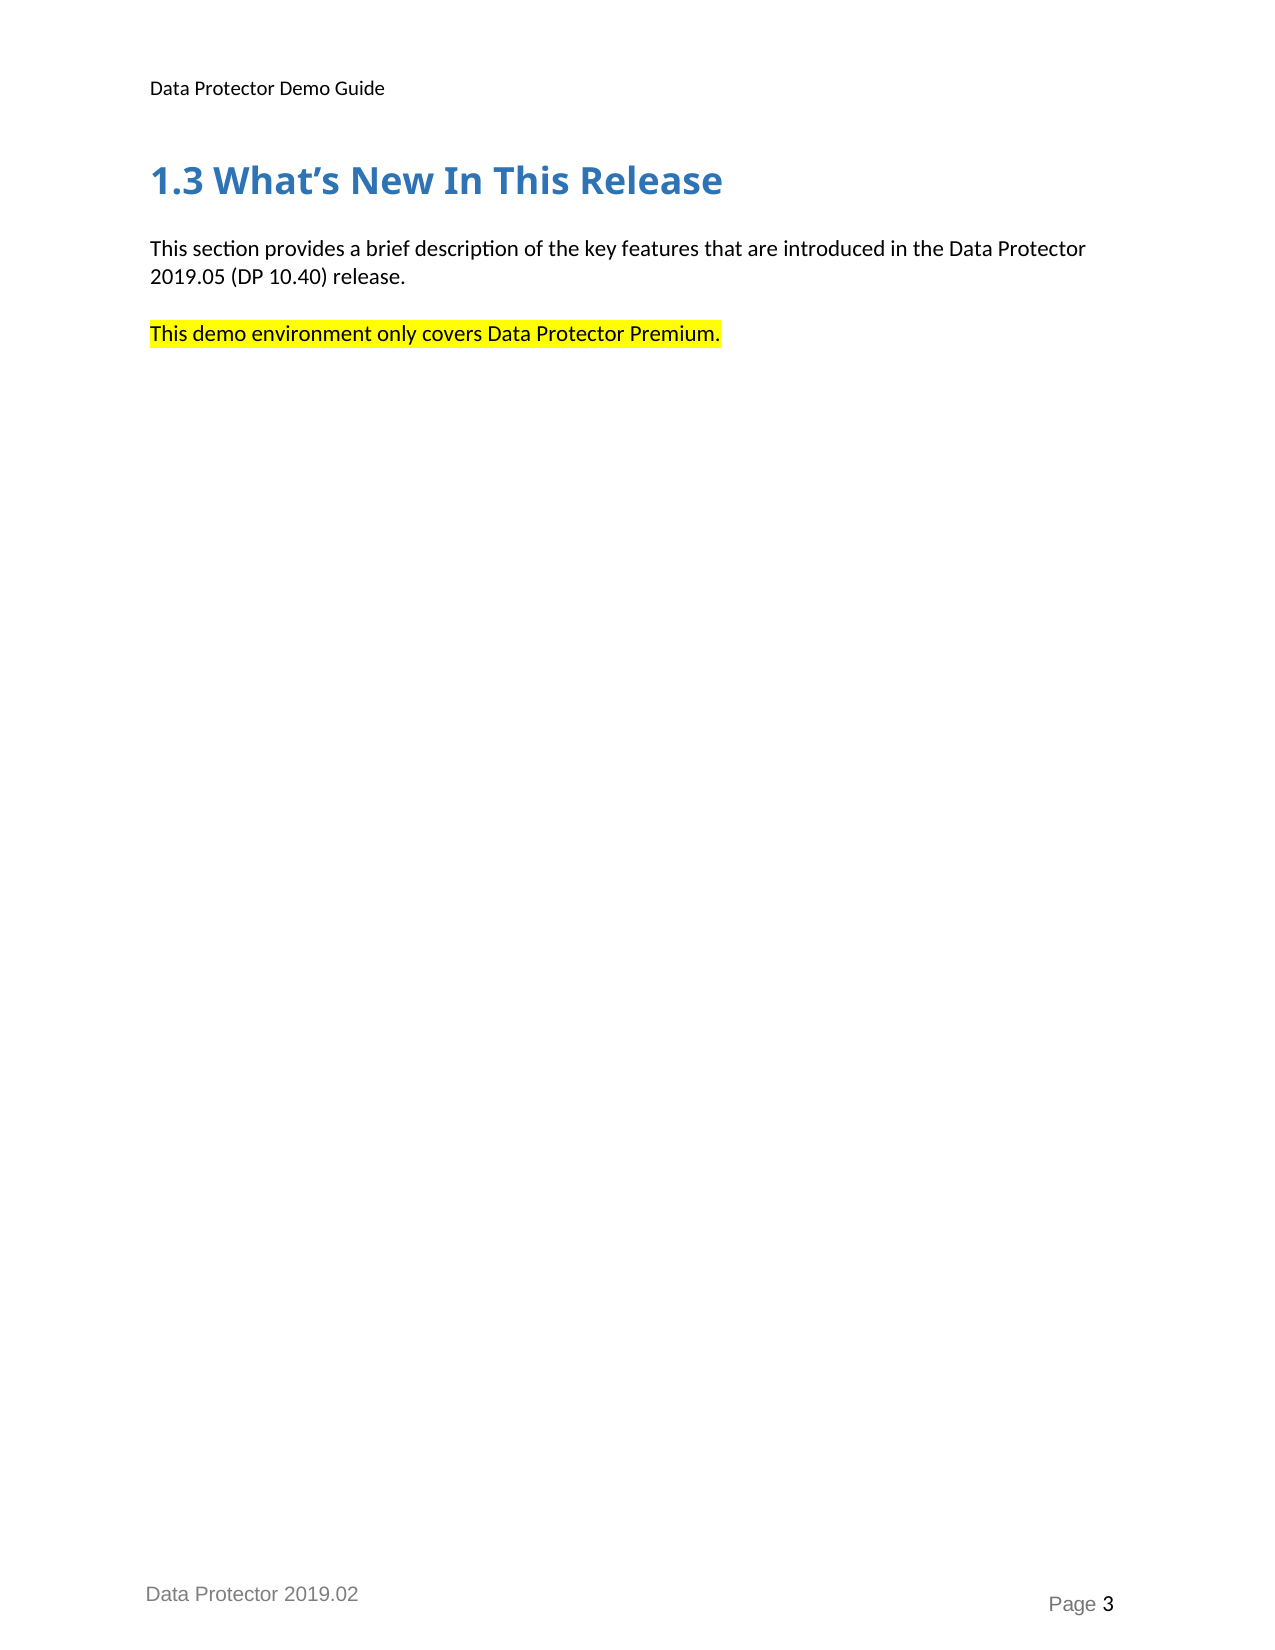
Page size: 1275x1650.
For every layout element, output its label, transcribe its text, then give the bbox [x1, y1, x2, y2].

text This demo environment only covers Data Protector Premium. [150, 319, 1125, 348]
subtitle 1.3 What’s New In This Release [150, 154, 1125, 205]
text This section provides a brief description of the key features that are introduced in the Data Protector 2019.05 (DP 10.40) release. [150, 234, 1125, 290]
